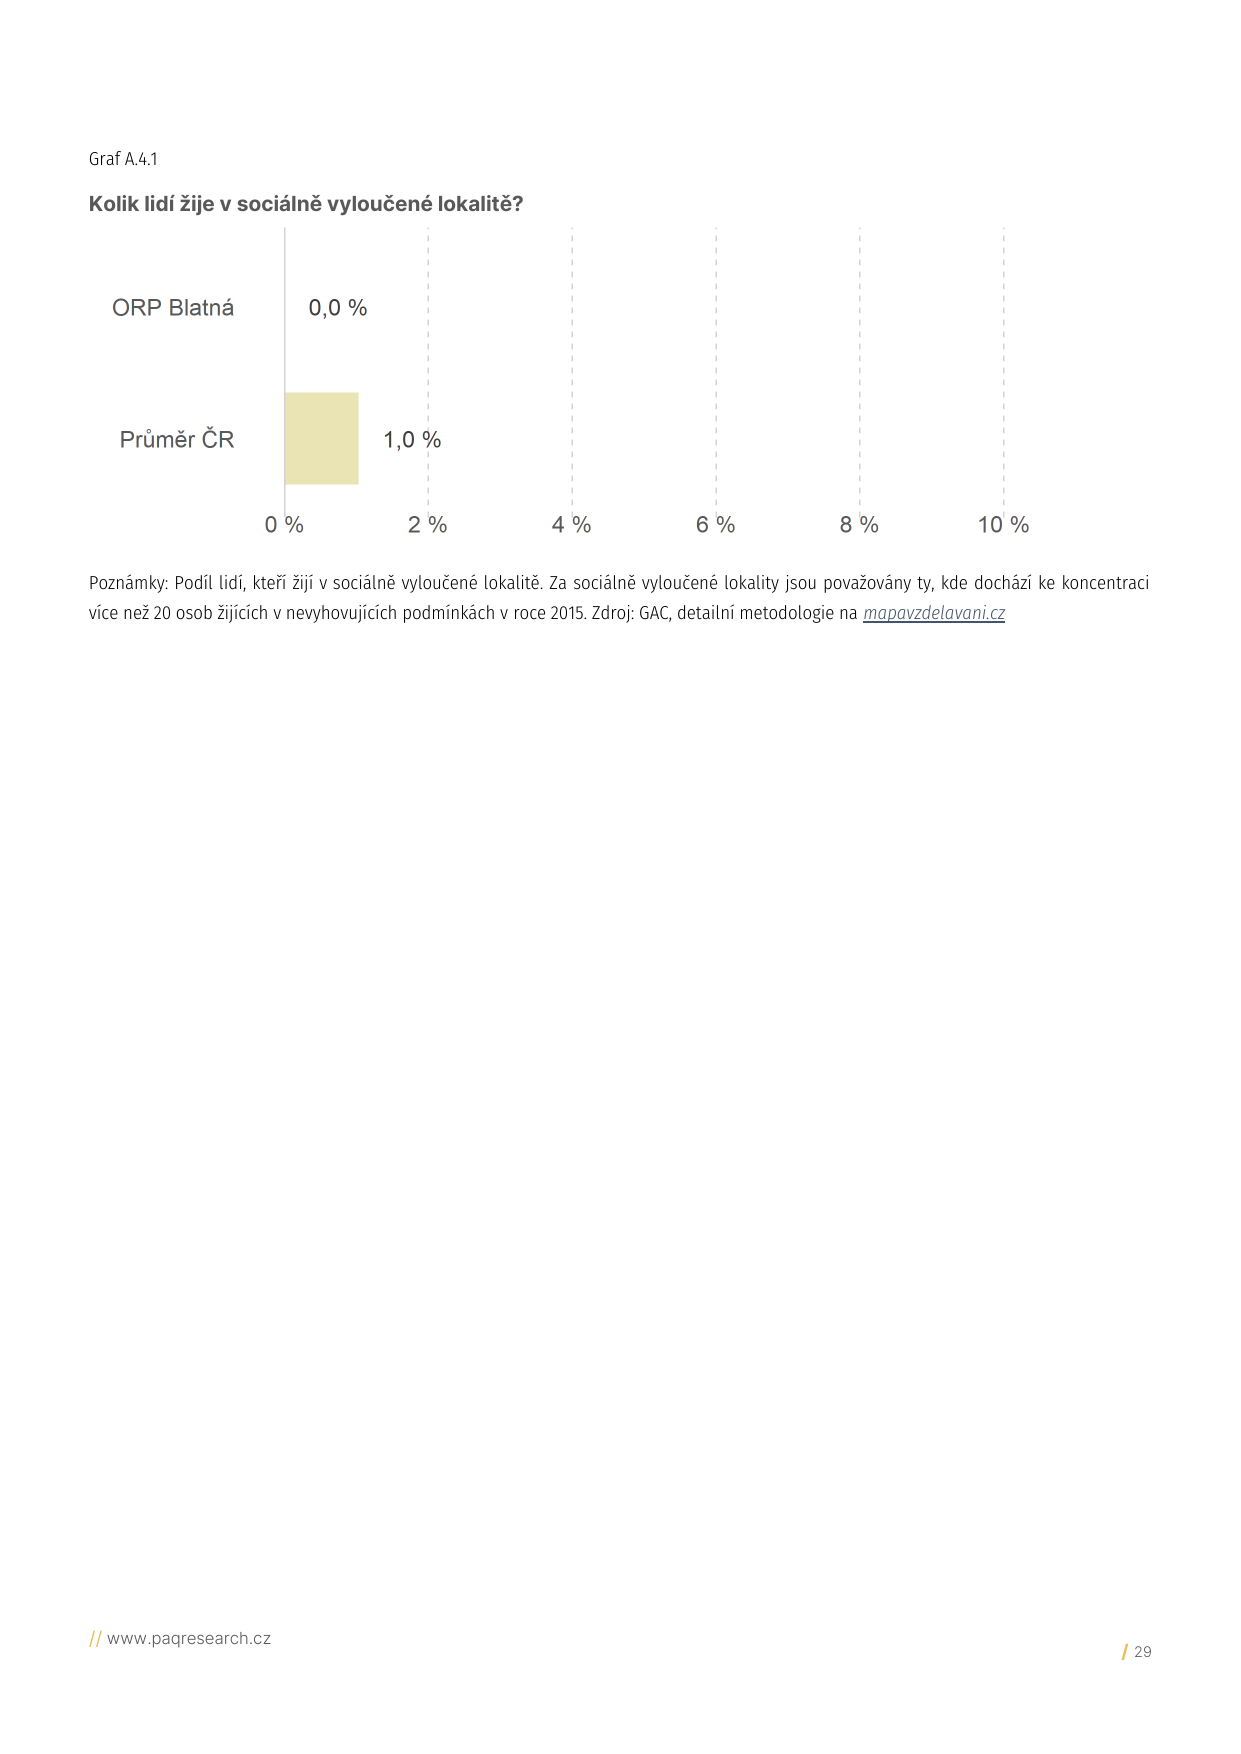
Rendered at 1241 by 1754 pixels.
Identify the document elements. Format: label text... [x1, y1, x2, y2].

text Kolik lidí žije v sociálně vyloučené lokalitě? [89, 186, 1152, 216]
picture [88, 216, 1139, 548]
text Graf A.4.1 [89, 148, 1152, 170]
text Poznámky: Podíl lidí, kteří žijí v sociálně vyloučené lokalitě. Za sociálně vyloučené lokality jsou považovány ty, kde dochází ke koncentraci více než 20 osob žijících v nevyhovujících podmínkách v roce 2015. Zdroj: GAC, detailní metodologie na mapavzdelavani.cz [89, 564, 1152, 625]
